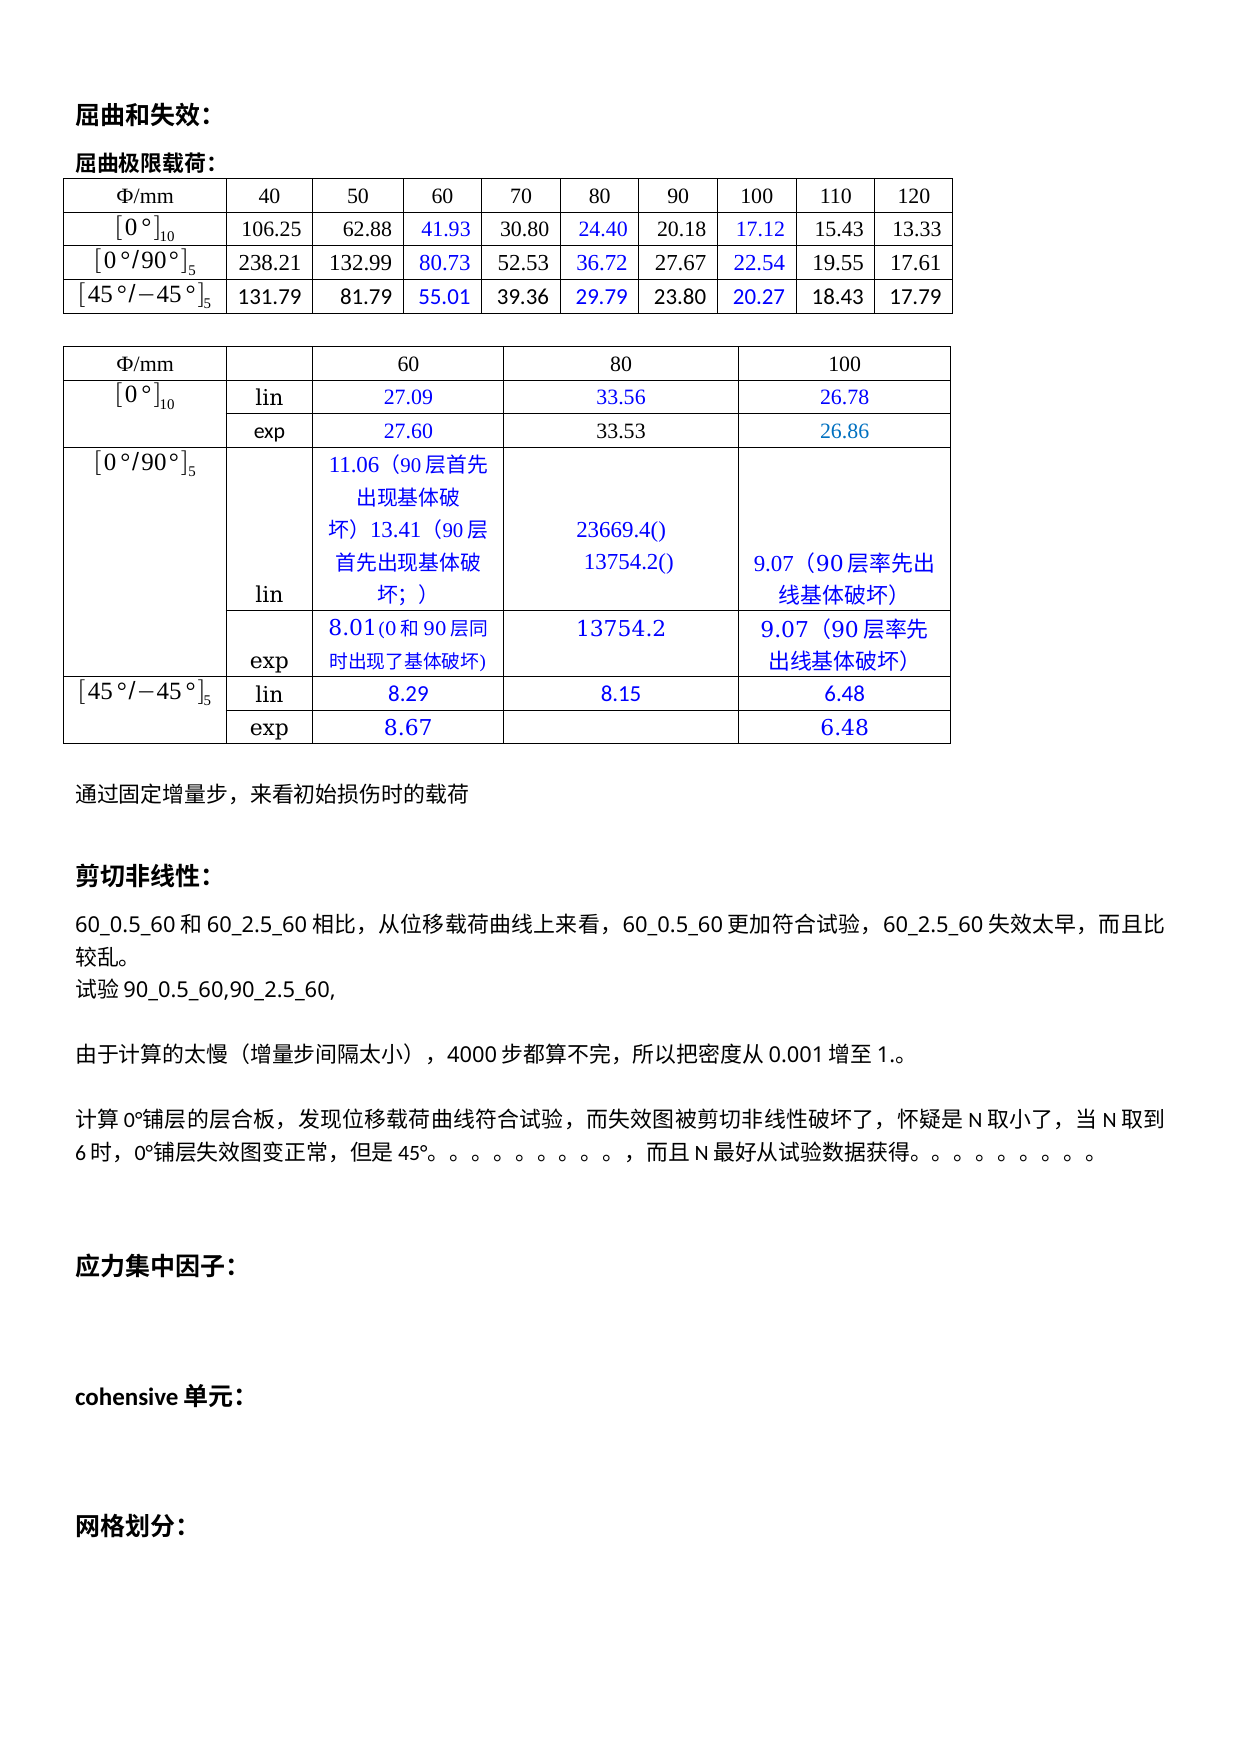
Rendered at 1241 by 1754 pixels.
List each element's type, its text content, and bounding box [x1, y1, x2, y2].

table_cell 13.33 [875, 213, 952, 245]
table_header 80 [561, 179, 638, 212]
table_cell 9.07（90层率先出线基体破坏） [739, 448, 950, 610]
table_cell 13754.2 [504, 611, 738, 676]
text 60_0.5_60和60_2.5_60相比，从位移载荷曲线上来看，60_0.5_60更加符合试验，60_2.5_60失效太早，而且比较乱。 [75, 907, 1165, 972]
table_cell [64, 280, 226, 312]
table_cell exp [227, 711, 312, 743]
table_cell 15.43 [797, 213, 874, 245]
table_cell 17.79 [875, 280, 952, 312]
table_header 50 [313, 179, 403, 212]
table_cell 8.67 [313, 711, 503, 743]
table_cell lin [227, 448, 312, 610]
table_cell 17.12 [718, 213, 796, 245]
table_cell 33.56 [504, 381, 738, 413]
table_cell 132.99 [313, 246, 403, 279]
table_cell 6.48 [739, 677, 950, 710]
table_cell 6.48 [739, 711, 950, 743]
text 屈曲极限载荷： [75, 146, 1165, 178]
table_cell [64, 246, 226, 279]
table_header 100 [739, 347, 950, 379]
table_cell 55.01 [404, 280, 481, 312]
table_header Ф/mm [64, 347, 226, 379]
table_cell exp [227, 414, 312, 447]
table_cell 62.88 [313, 213, 403, 245]
table_cell 8.29 [313, 677, 503, 710]
table_cell lin [227, 381, 312, 413]
table_cell 26.78 [739, 381, 950, 413]
table_cell [64, 381, 226, 447]
table_header 110 [797, 179, 874, 212]
table_cell 26.86 [739, 414, 950, 447]
table_cell 20.18 [639, 213, 717, 245]
table_cell 52.53 [482, 246, 560, 279]
table_header Ф/mm [64, 179, 226, 212]
text 试验90_0.5_60,90_2.5_60, [75, 972, 1165, 1004]
table_cell 238.21 [227, 246, 312, 279]
table_cell [64, 213, 226, 245]
table_cell exp [227, 611, 312, 676]
table_cell 41.93 [404, 213, 481, 245]
table_cell 39.36 [482, 280, 560, 312]
table_cell 19.55 [797, 246, 874, 279]
table_header 40 [227, 179, 312, 212]
table_header 80 [504, 347, 738, 379]
table_cell 27.67 [639, 246, 717, 279]
table_cell 27.60 [313, 414, 503, 447]
text 由于计算的太慢（增量步间隔太小），4000步都算不完，所以把密度从0.001增至1.。 [75, 1037, 1165, 1069]
table_cell 27.09 [313, 381, 503, 413]
table_cell 131.79 [227, 280, 312, 312]
table_cell 11.06（90层首先出现基体破坏）13.41（90层首先出现基体破坏；） [313, 448, 503, 610]
table_header 70 [482, 179, 560, 212]
table_cell [64, 677, 226, 743]
table_cell [64, 448, 226, 676]
table_header 120 [875, 179, 952, 212]
text 网格划分： [75, 1492, 1165, 1557]
table_cell 18.43 [797, 280, 874, 312]
table_cell 80.73 [404, 246, 481, 279]
table_cell [504, 711, 738, 743]
table_cell 30.80 [482, 213, 560, 245]
table_header 60 [404, 179, 481, 212]
table_cell 24.40 [561, 213, 638, 245]
table_cell 81.79 [313, 280, 403, 312]
table_header 90 [639, 179, 717, 212]
table_cell 36.72 [561, 246, 638, 279]
table_cell 9.07（90层率先出线基体破坏） [739, 611, 950, 676]
table_cell 8.01(0和90层同时出现了基体破坏) [313, 611, 503, 676]
table_header 100 [718, 179, 796, 212]
text 计算0°铺层的层合板，发现位移载荷曲线符合试验，而失效图被剪切非线性破坏了，怀疑是N取小了，当N取到6时，0°铺层失效图变正常，但是45°。。。。。。。。。，而且N最好从试验数据获得。。。。。。。。。 [75, 1102, 1165, 1167]
table_cell 33.53 [504, 414, 738, 447]
text 剪切非线性： [75, 842, 1165, 907]
table_cell lin [227, 677, 312, 710]
text 应力集中因子： [75, 1232, 1165, 1297]
table_cell 23669.4() 13754.2() [504, 448, 738, 610]
table_cell 8.15 [504, 677, 738, 710]
table_cell 29.79 [561, 280, 638, 312]
table_header [227, 347, 312, 379]
table_cell 22.54 [718, 246, 796, 279]
text 通过固定增量步，来看初始损伤时的载荷 [75, 777, 1165, 809]
table_cell 106.25 [227, 213, 312, 245]
text 屈曲和失效： [75, 81, 1165, 146]
table_cell 23.80 [639, 280, 717, 312]
table_cell 17.61 [875, 246, 952, 279]
table_header 60 [313, 347, 503, 379]
table_cell 20.27 [718, 280, 796, 312]
text cohensive单元： [75, 1362, 1165, 1427]
